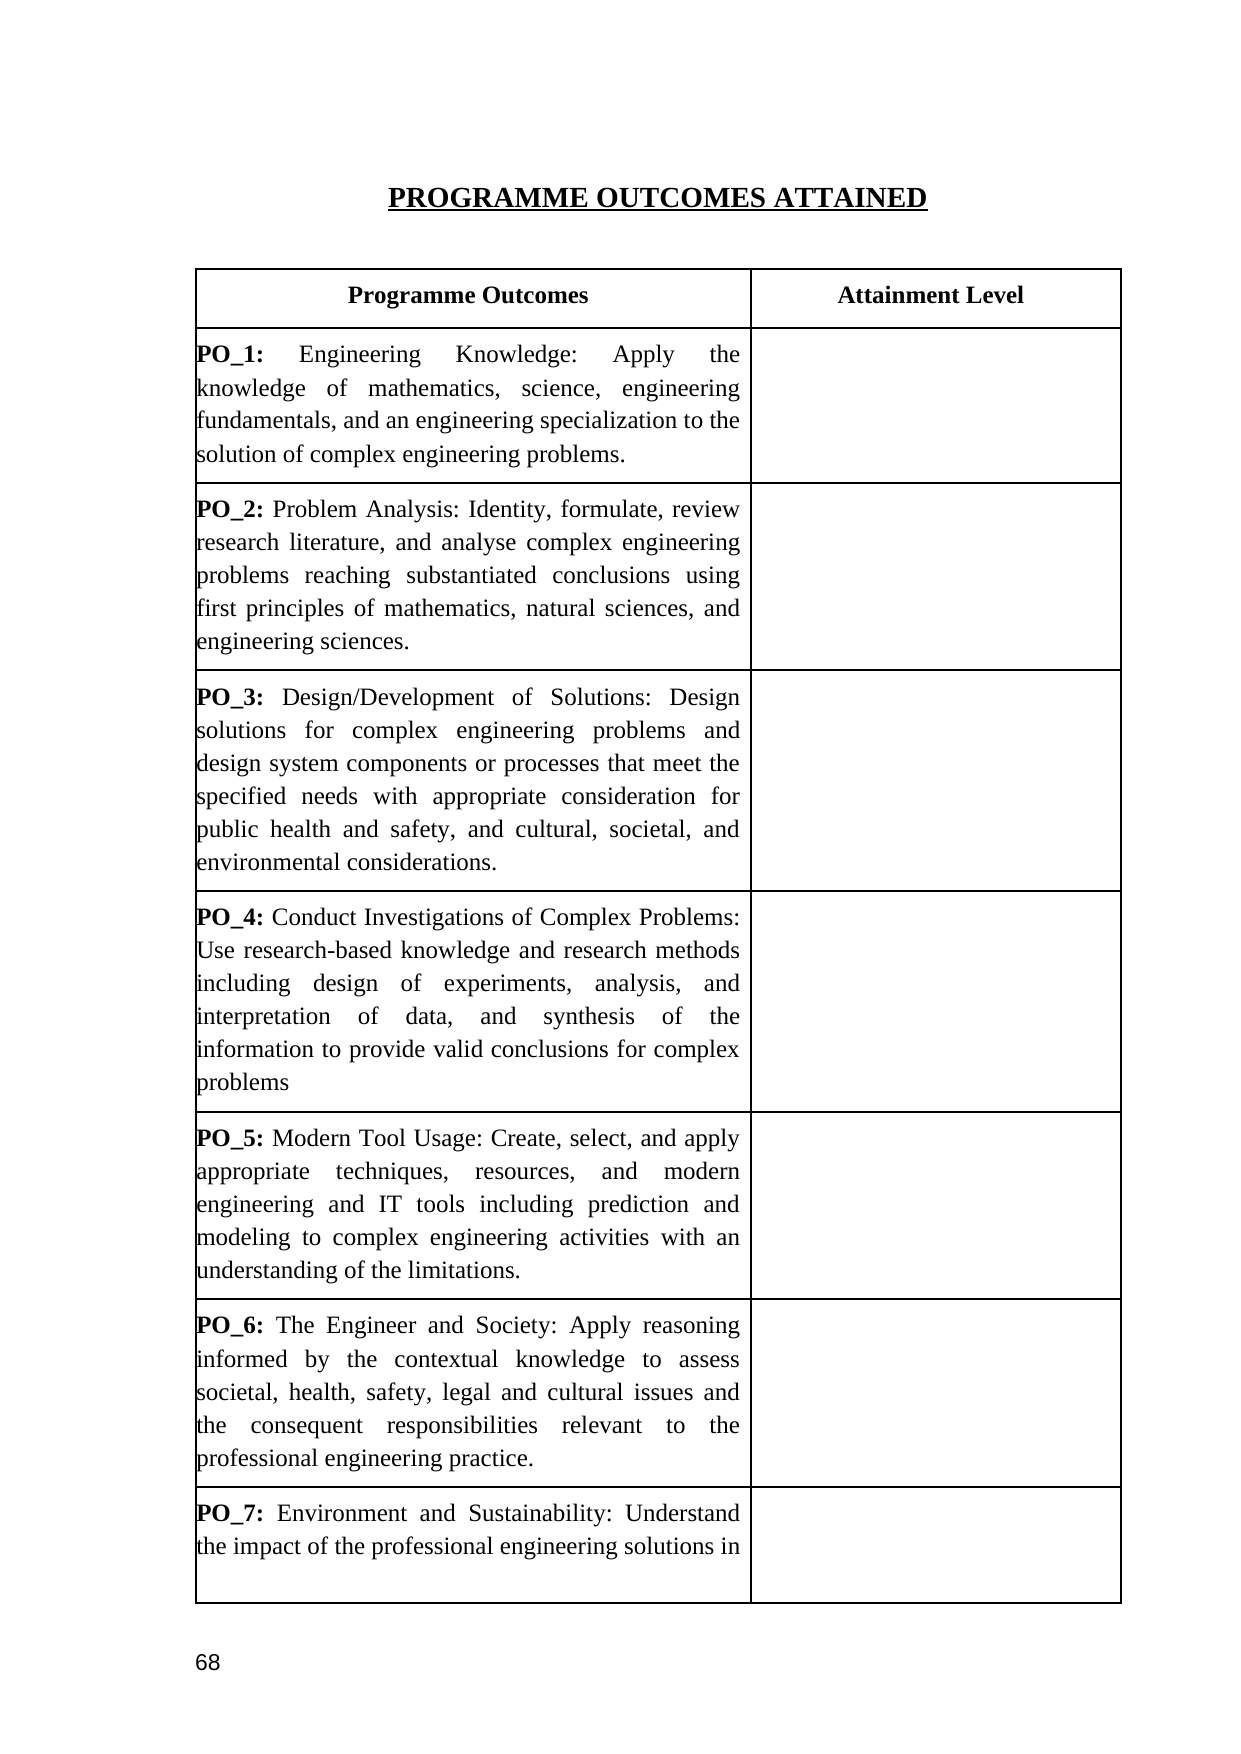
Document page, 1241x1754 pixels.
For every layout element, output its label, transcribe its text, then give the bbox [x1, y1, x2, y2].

table_cell [752, 1488, 1120, 1602]
table_cell PO_3: Design/Development of Solutions: Design solutions for complex engineering problems and design system components or processes that meet the specified needs with appropriate consideration for public health and safety, and cultural, societal, and environmental considerations. [197, 671, 750, 890]
table_cell [752, 892, 1120, 1111]
table_cell PO_6: The Engineer and Society: Apply reasoning informed by the contextual knowledge to assess societal, health, safety, legal and cultural issues and the consequent responsibilities relevant to the professional engineering practice. [197, 1300, 750, 1486]
table_cell PO_5: Modern Tool Usage: Create, select, and apply appropriate techniques, resources, and modern engineering and IT tools including prediction and modeling to complex engineering activities with an understanding of the limitations. [197, 1113, 750, 1298]
table_cell [752, 671, 1120, 890]
table_header Attainment Level [752, 270, 1120, 327]
text PROGRAMME OUTCOMES ATTAINED [195, 180, 1120, 213]
table_cell PO_1: Engineering Knowledge: Apply the knowledge of mathematics, science, engineering fundamentals, and an engineering specialization to the solution of complex engineering problems. [197, 329, 750, 482]
table_cell [752, 484, 1120, 669]
table_cell [752, 1300, 1120, 1486]
table_cell [752, 1113, 1120, 1298]
table_cell PO_2: Problem Analysis: Identity, formulate, review research literature, and analyse complex engineering problems reaching substantiated conclusions using first principles of mathematics, natural sciences, and engineering sciences. [197, 484, 750, 669]
table_cell PO_4: Conduct Investigations of Complex Problems: Use research-based knowledge and research methods including design of experiments, analysis, and interpretation of data, and synthesis of the information to provide valid conclusions for complex problems [197, 892, 750, 1111]
table_cell [752, 329, 1120, 482]
table_header Programme Outcomes [197, 270, 750, 327]
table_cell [197, 1488, 750, 1602]
